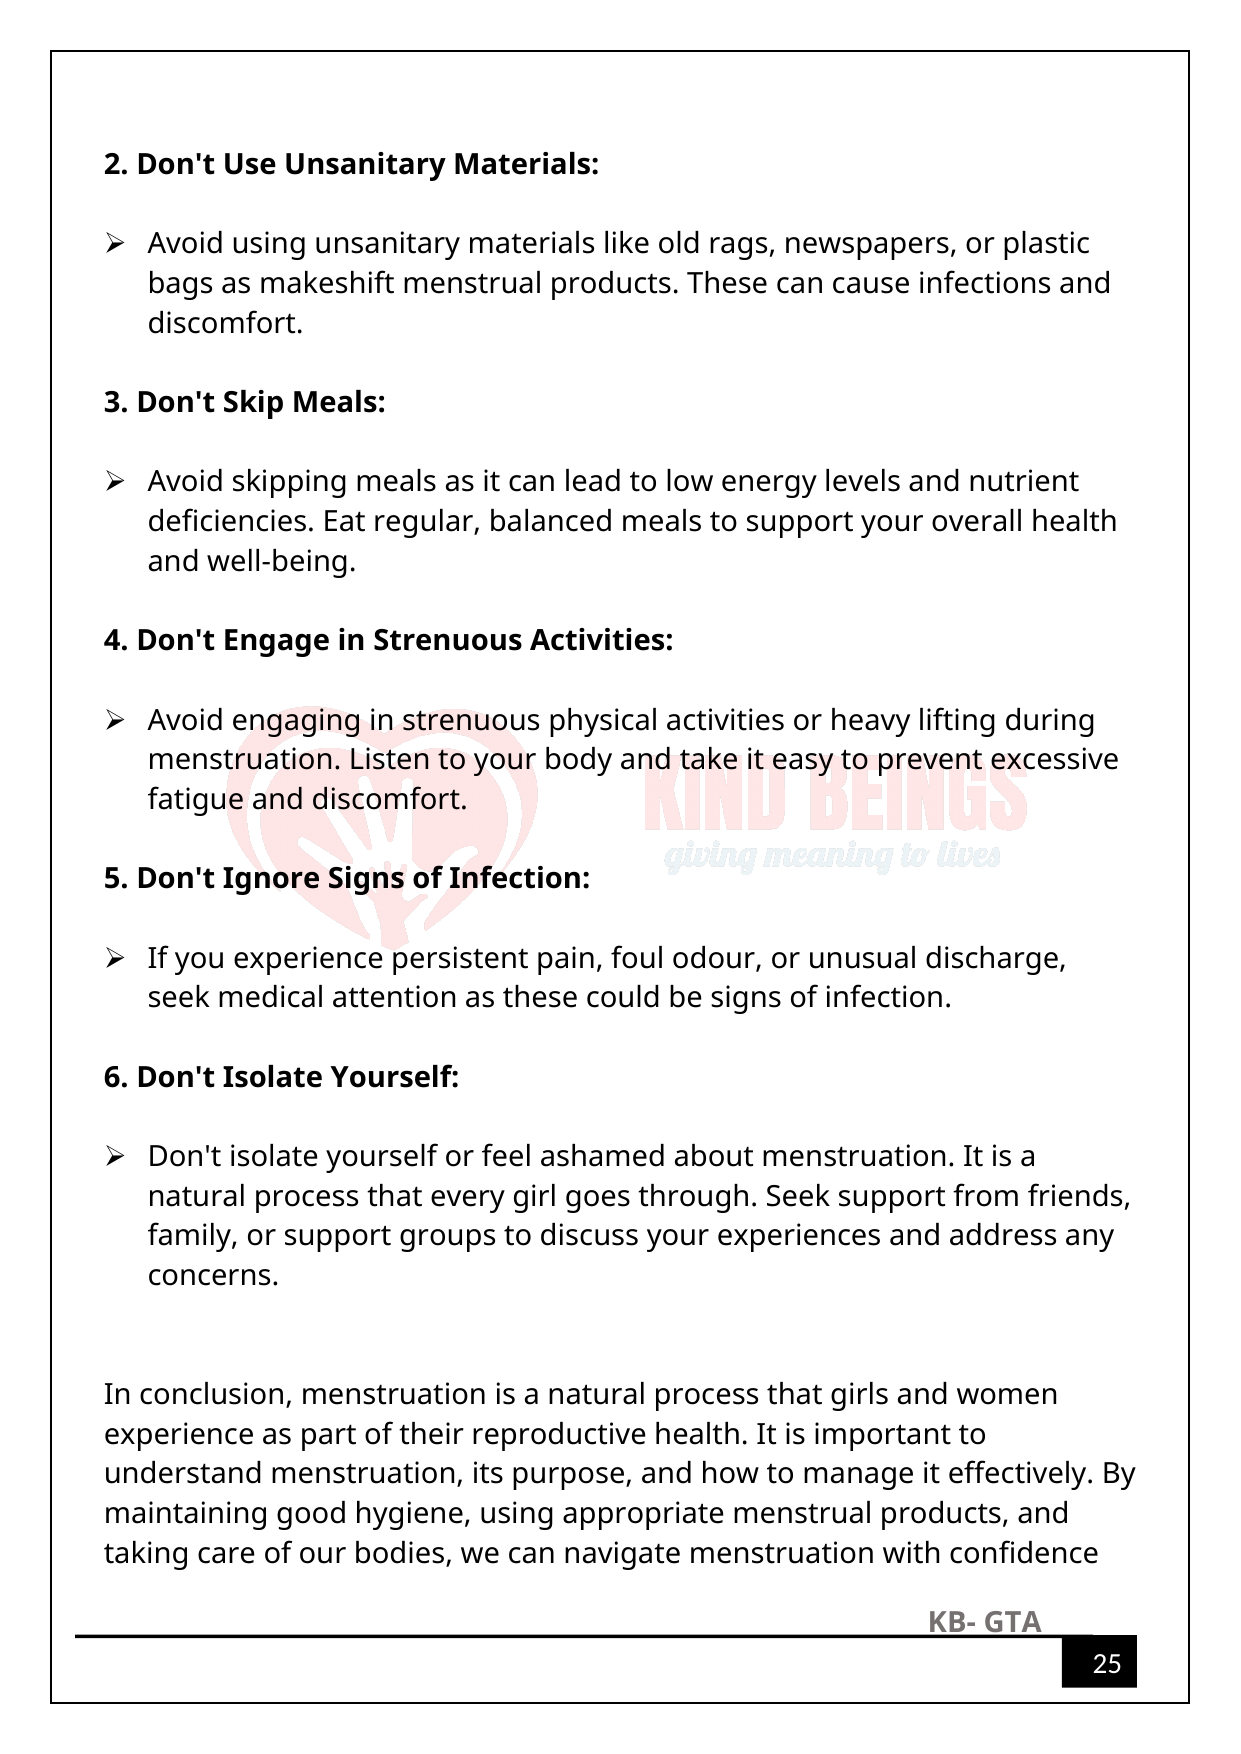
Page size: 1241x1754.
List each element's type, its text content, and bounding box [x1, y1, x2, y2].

list Avoid skipping meals as it can lead to low energy levels and nutrient deficiencies. Eat regular, balanced meals to support your overall health and well-being. [103, 461, 1137, 580]
list Don't Isolate Yourself: [103, 1056, 1137, 1096]
list If you experience persistent pain, foul odour, or unusual discharge, seek medical attention as these could be signs of infection. [103, 937, 1137, 1016]
list Don't isolate yourself or feel ashamed about menstruation. It is a natural process that every girl goes through. Seek support from friends, family, or support groups to discuss your experiences and address any concerns. [103, 1135, 1137, 1294]
list Don't Engage in Strenuous Activities: [103, 619, 1137, 659]
list Don't Ignore Signs of Infection: [103, 857, 1137, 897]
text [103, 1373, 1137, 1572]
list Avoid engaging in strenuous physical activities or heavy lifting during menstruation. Listen to your body and take it easy to prevent excessive fatigue and discomfort. [103, 699, 1137, 818]
list Avoid using unsanitary materials like old rags, newspapers, or plastic bags as makeshift menstrual products. These can cause infections and discomfort. [103, 222, 1137, 342]
list Don't Use Unsanitary Materials: [103, 143, 1137, 183]
list Don't Skip Meals: [103, 381, 1137, 421]
